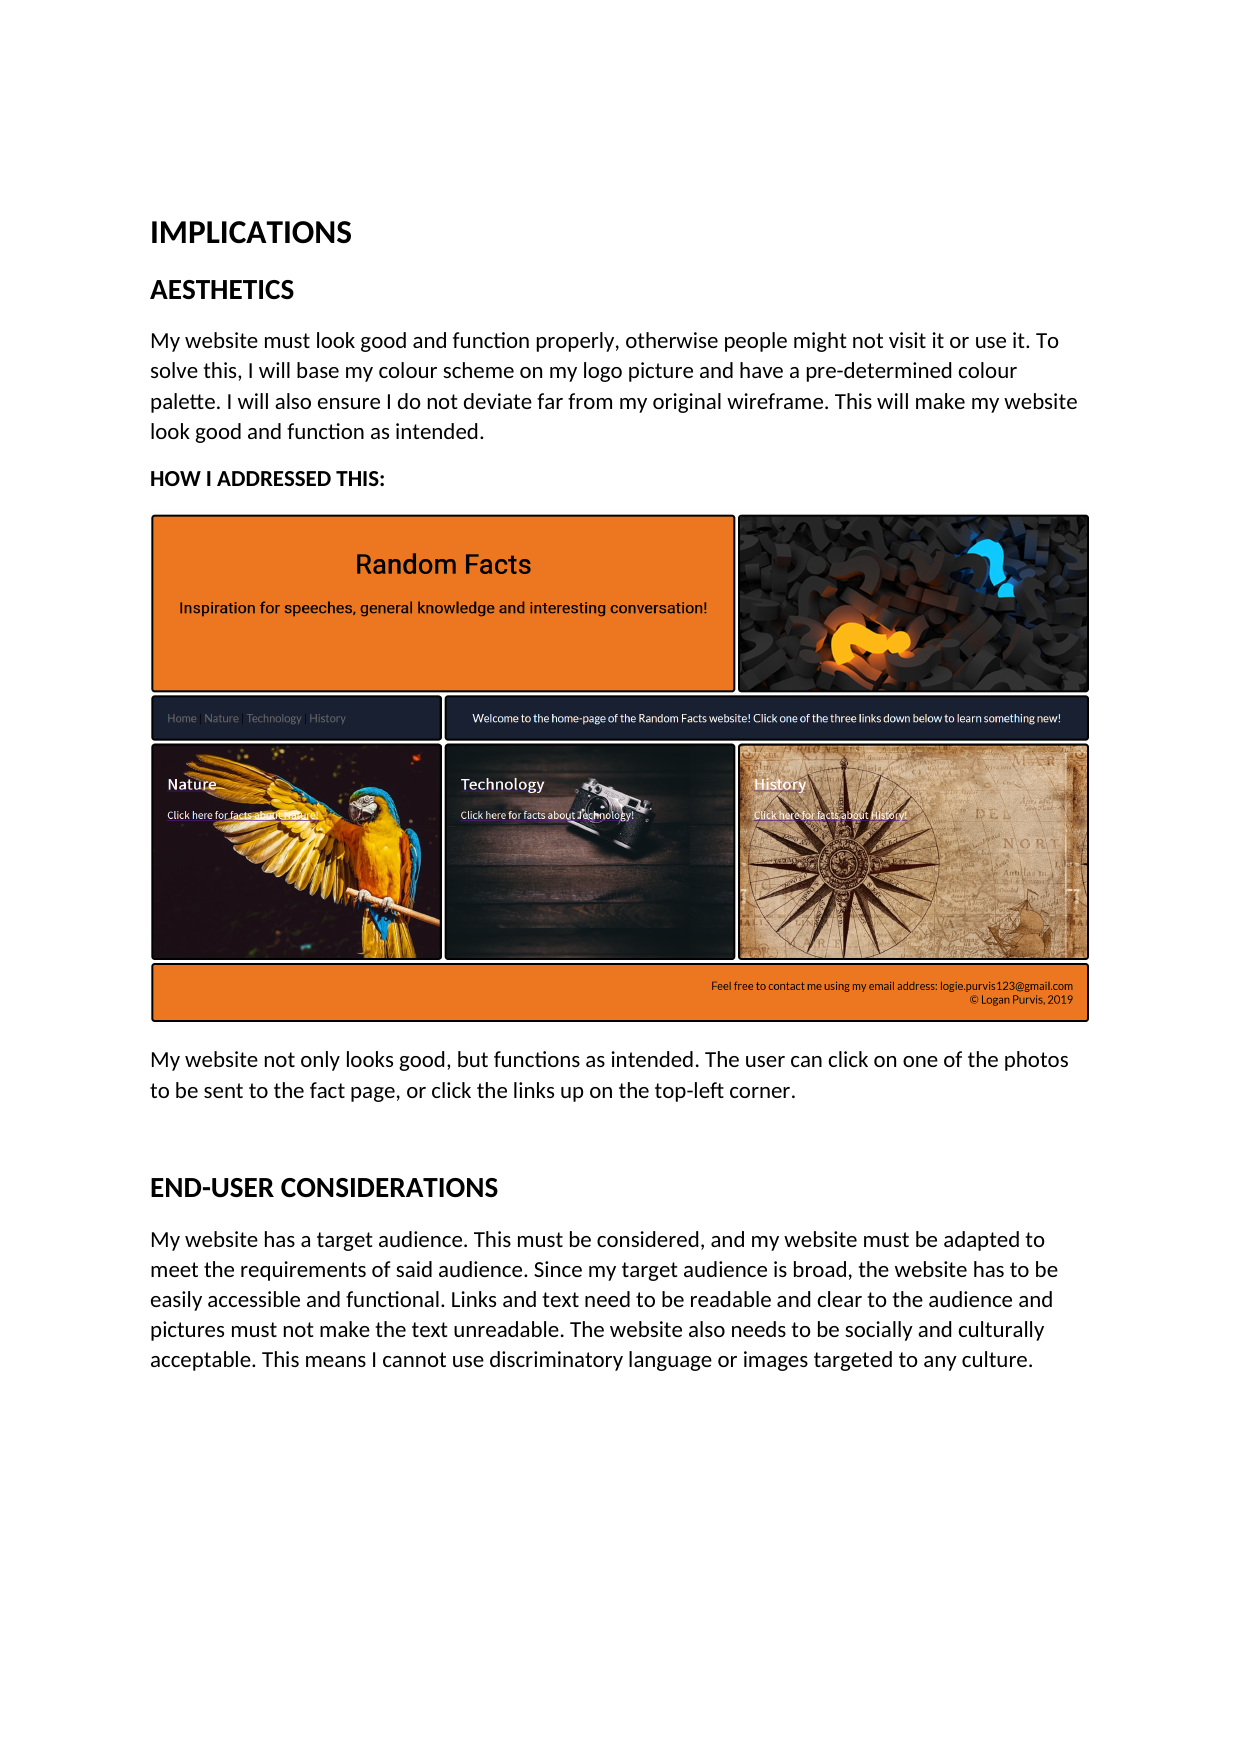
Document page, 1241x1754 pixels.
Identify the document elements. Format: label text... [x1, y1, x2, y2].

text HOW I ADDRESSED THIS: [150, 464, 1090, 492]
text My website has a target audience. This must be considered, and my website must be adapted to meet the requirements of said audience. Since my target audience is broad, the website has to be easily accessible and functional. Links and text need to be readable and clear to the audience and pictures must not make the text unreadable. The website also needs to be socially and culturally acceptable. This means I cannot use discriminatory language or images targeted to any culture. [150, 1225, 1090, 1373]
text END-USER CONSIDERATIONS [150, 1169, 1090, 1205]
text My website must look good and function properly, otherwise people might not visit it or use it. To solve this, I will base my colour scheme on my logo picture and have a pre-determined colour palette. I will also ensure I do not deviate far from my original wireframe. This will make my website look good and function as intended. [150, 326, 1090, 445]
text AESTHETICS [150, 271, 1090, 307]
text IMPLICATIONS [150, 211, 1090, 251]
picture [150, 510, 1091, 1027]
text My website not only looks good, but functions as intended. The user can click on one of the photos to be sent to the fact page, or click the links up on the top-left corner. [150, 1046, 1090, 1104]
